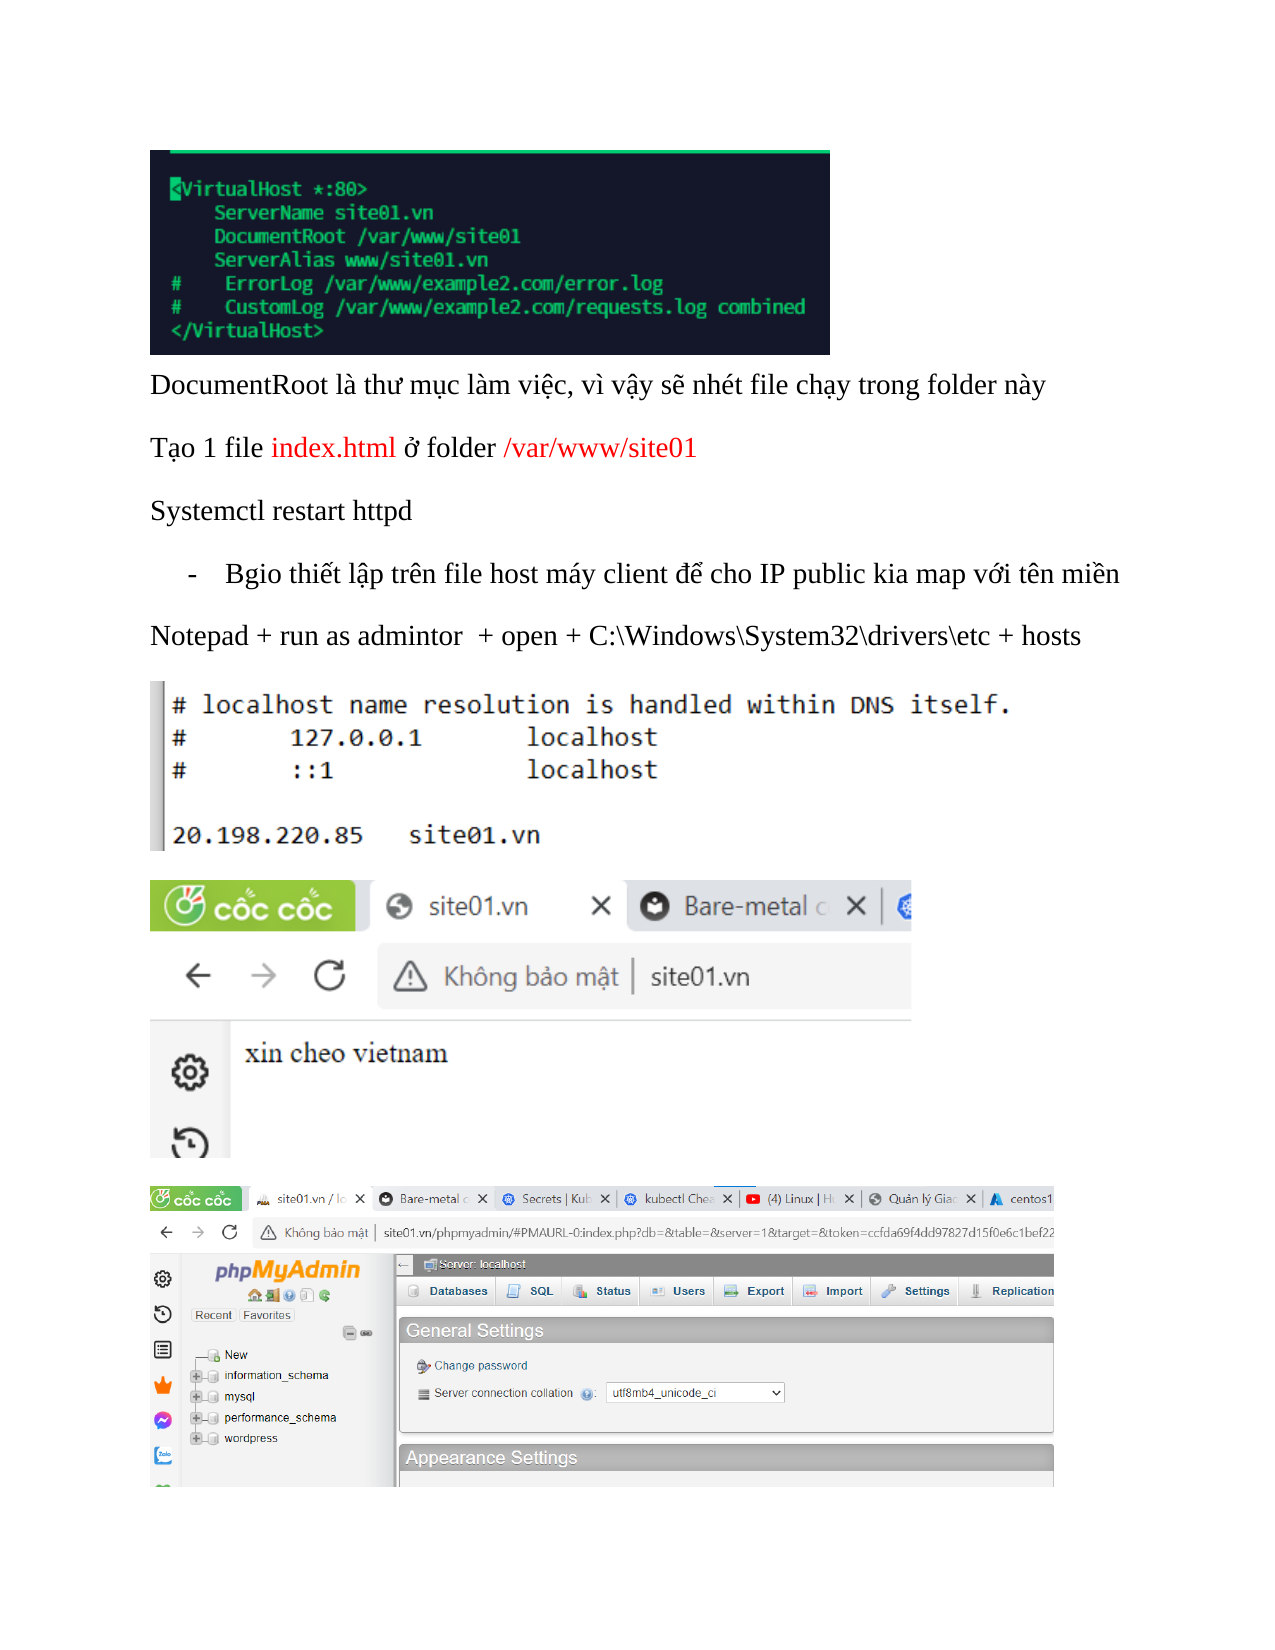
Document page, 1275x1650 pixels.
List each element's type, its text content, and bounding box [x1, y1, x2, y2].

picture [150, 681, 1044, 851]
text DocumentRoot là thư mục làm việc, vì vậy sẽ nhét file chạy trong folder này [150, 367, 1125, 401]
text Systemctl restart httpd [150, 493, 1125, 526]
list Bgio thiết lập trên file host máy client để cho IP public kia map với tên miền [187, 556, 1125, 589]
text Notepad + run as admintor + open + C:\Windows\System32\drivers\etc + hosts [150, 618, 1125, 652]
picture [150, 880, 912, 1158]
picture [150, 150, 830, 355]
picture [150, 1186, 1054, 1487]
text Tạo 1 file index.html ở folder /var/www/site01 [150, 430, 1125, 464]
